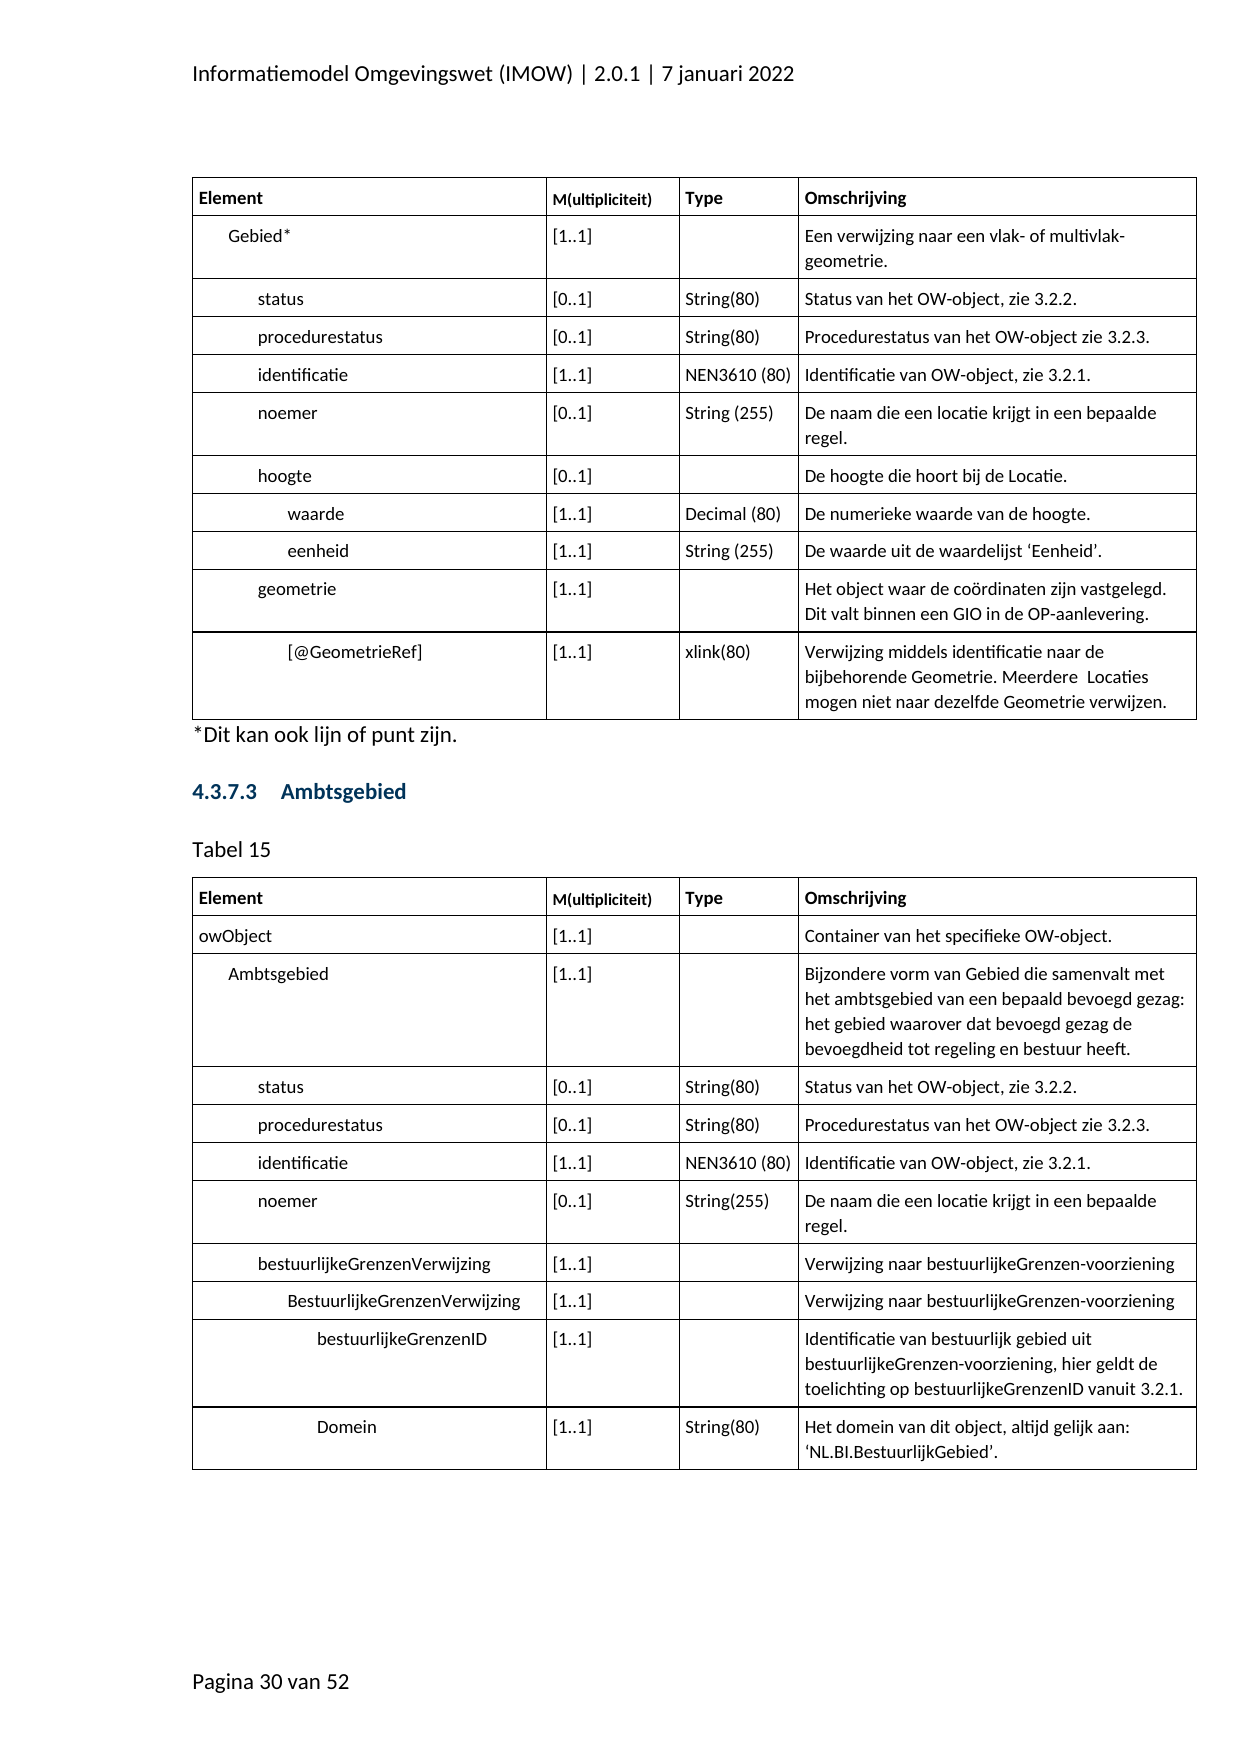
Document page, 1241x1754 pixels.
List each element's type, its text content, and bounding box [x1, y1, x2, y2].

table_cell Verwijzing middels identificatie naar de bijbehorende Geometrie. Meerdere Locaties mogen niet naar dezelfde Geometrie verwijzen. [799, 633, 1196, 719]
table_cell [680, 1282, 798, 1318]
table_cell [0..1] [547, 317, 679, 354]
table_cell Gebied* [193, 216, 546, 278]
table_cell Het object waar de coördinaten zijn vastgelegd. Dit valt binnen een GIO in de OP-aanlevering. [799, 570, 1196, 631]
table_cell String(255) [680, 1181, 798, 1243]
table_cell Het domein van dit object, altijd gelijk aan: ‘NL.BI.BestuurlijkGebied’. [799, 1408, 1196, 1469]
table_cell [1..1] [547, 633, 679, 719]
table_cell Status van het OW-object, zie 3.2.2. [799, 1067, 1196, 1104]
table_cell String(80) [680, 1105, 798, 1142]
table_cell [680, 456, 798, 493]
table_cell BestuurlijkeGrenzenVerwijzing [193, 1282, 546, 1318]
table_cell [1..1] [547, 216, 679, 278]
table_cell [0..1] [547, 456, 679, 493]
table_header M(ultipliciteit) [547, 178, 679, 215]
table_cell [@GeometrieRef] [193, 633, 546, 719]
table_cell procedurestatus [193, 317, 546, 354]
table_cell [1..1] [547, 1408, 679, 1469]
table_cell waarde [193, 494, 546, 531]
table_cell geometrie [193, 570, 546, 631]
table_cell [1..1] [547, 1143, 679, 1180]
table_header Omschrijving [799, 178, 1196, 215]
table_cell Procedurestatus van het OW-object zie 3.2.3. [799, 317, 1196, 354]
table_header M(ultipliciteit) [547, 878, 679, 915]
table_cell status [193, 1067, 546, 1104]
table_cell De naam die een locatie krijgt in een bepaalde regel. [799, 1181, 1196, 1243]
table_cell hoogte [193, 456, 546, 493]
table_cell [0..1] [547, 279, 679, 316]
table_cell Identificatie van bestuurlijk gebied uit bestuurlijkeGrenzen-voorziening, hier geldt de toelichting op bestuurlijkeGrenzenID vanuit 3.2.1. [799, 1320, 1196, 1406]
table_cell [1..1] [547, 1244, 679, 1281]
table_cell Status van het OW-object, zie 3.2.2. [799, 279, 1196, 316]
table_cell [0..1] [547, 1067, 679, 1104]
table_cell NEN3610 (80) [680, 355, 798, 392]
table_cell Procedurestatus van het OW-object zie 3.2.3. [799, 1105, 1196, 1142]
table_header Omschrijving [799, 878, 1196, 915]
table_cell [1..1] [547, 570, 679, 631]
table_cell Identificatie van OW-object, zie 3.2.1. [799, 1143, 1196, 1180]
table_header Type [680, 178, 798, 215]
table_cell De waarde uit de waardelijst ‘Eenheid’. [799, 532, 1196, 568]
table_cell owObject [193, 916, 546, 953]
table_cell [0..1] [547, 1105, 679, 1142]
table_cell [680, 570, 798, 631]
table_cell identificatie [193, 355, 546, 392]
table_cell Domein [193, 1408, 546, 1469]
table_cell De hoogte die hoort bij de Locatie. [799, 456, 1196, 493]
table_cell [0..1] [547, 393, 679, 455]
table_cell String(80) [680, 1408, 798, 1469]
table_cell [680, 1244, 798, 1281]
table_cell Decimal (80) [680, 494, 798, 531]
subtitle Ambtsgebied [192, 777, 1092, 806]
table_cell [680, 216, 798, 278]
table_cell [1..1] [547, 532, 679, 568]
table_cell noemer [193, 1181, 546, 1243]
table_cell bestuurlijkeGrenzenID [193, 1320, 546, 1406]
table_cell Bijzondere vorm van Gebied die samenvalt met het ambtsgebied van een bepaald bevoegd gezag: het gebied waarover dat bevoegd gezag de bevoegdheid tot regeling en bestuur heeft. [799, 954, 1196, 1066]
table_cell Een verwijzing naar een vlak- of multivlak-geometrie. [799, 216, 1196, 278]
table_cell [680, 916, 798, 953]
table_cell identificatie [193, 1143, 546, 1180]
table_cell xlink(80) [680, 633, 798, 719]
table_cell noemer [193, 393, 546, 455]
table_header Element [193, 178, 546, 215]
table_cell [1..1] [547, 355, 679, 392]
table_cell [680, 954, 798, 1066]
text *Dit kan ook lijn of punt zijn. [192, 720, 1092, 748]
table_cell procedurestatus [193, 1105, 546, 1142]
table_cell bestuurlijkeGrenzenVerwijzing [193, 1244, 546, 1281]
table_cell status [193, 279, 546, 316]
table_cell String(80) [680, 317, 798, 354]
table_cell De numerieke waarde van de hoogte. [799, 494, 1196, 531]
table_cell Verwijzing naar bestuurlijkeGrenzen-voorziening [799, 1244, 1196, 1281]
table_header Type [680, 878, 798, 915]
table_cell [0..1] [547, 1181, 679, 1243]
table_cell Ambtsgebied [193, 954, 546, 1066]
table_cell Identificatie van OW-object, zie 3.2.1. [799, 355, 1196, 392]
table_header Element [193, 878, 546, 915]
table_cell [1..1] [547, 916, 679, 953]
table_cell eenheid [193, 532, 546, 568]
table_cell [1..1] [547, 494, 679, 531]
table_cell [1..1] [547, 954, 679, 1066]
table_cell Verwijzing naar bestuurlijkeGrenzen-voorziening [799, 1282, 1196, 1318]
table_cell [1..1] [547, 1282, 679, 1318]
table_cell String (255) [680, 532, 798, 568]
table_cell [1..1] [547, 1320, 679, 1406]
table_cell String(80) [680, 279, 798, 316]
table_cell De naam die een locatie krijgt in een bepaalde regel. [799, 393, 1196, 455]
table_cell String (255) [680, 393, 798, 455]
table_cell String(80) [680, 1067, 798, 1104]
table_cell NEN3610 (80) [680, 1143, 798, 1180]
table_cell [680, 1320, 798, 1406]
table_cell Container van het specifieke OW-object. [799, 916, 1196, 953]
